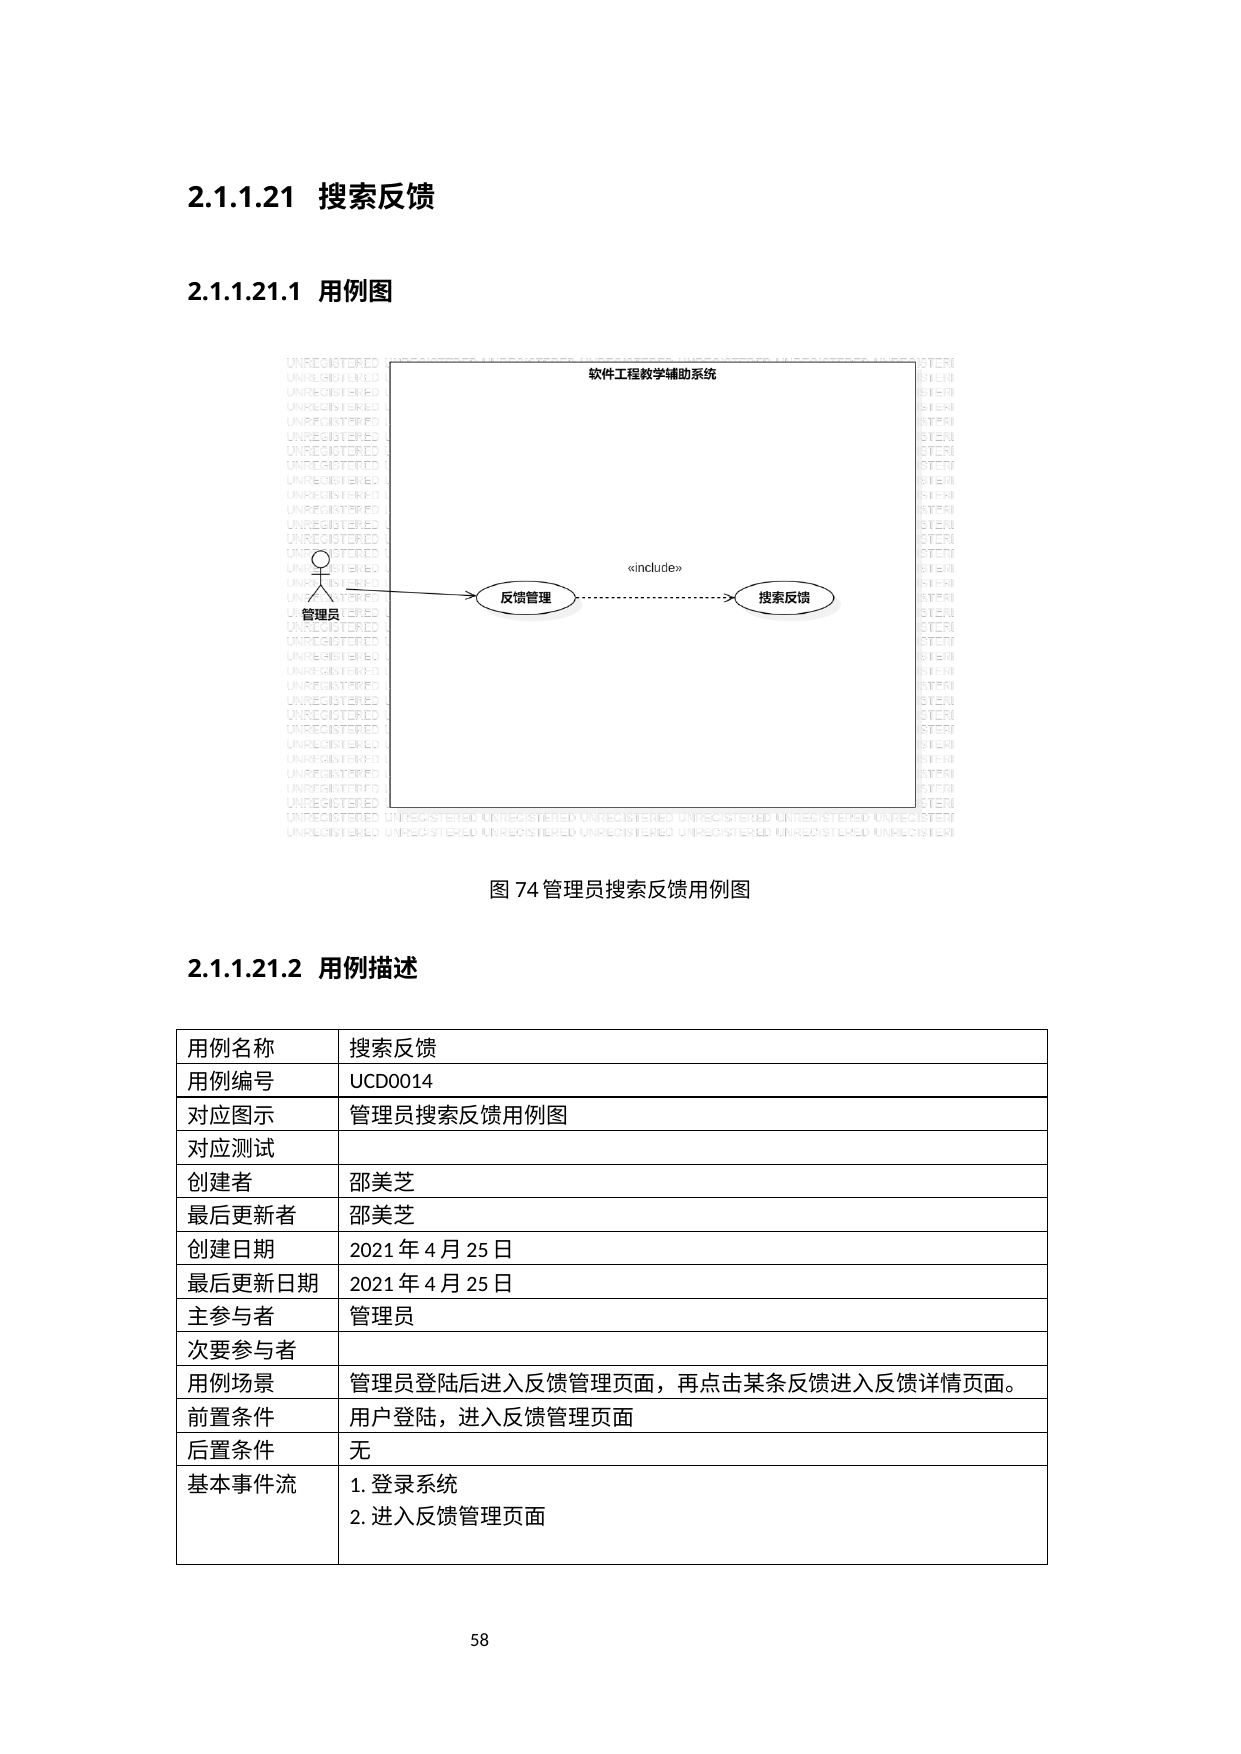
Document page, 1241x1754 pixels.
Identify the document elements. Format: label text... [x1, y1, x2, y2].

table_cell 最后更新者 [177, 1198, 338, 1231]
table_cell 创建日期 [177, 1232, 338, 1264]
table_cell 用户登陆，进入反馈管理页面 [339, 1399, 1047, 1432]
picture [286, 352, 954, 846]
table_cell 次要参与者 [177, 1332, 338, 1365]
subtitle 用例描述 [187, 934, 1053, 999]
table_cell 1. 登录系统 2. 进入反馈管理页面 [339, 1466, 1047, 1564]
table_cell [339, 1332, 1047, 1365]
subtitle 搜索反馈 [187, 162, 1053, 227]
text 图 74管理员搜索反馈用例图 [187, 872, 1053, 905]
table_cell 前置条件 [177, 1399, 338, 1432]
table_cell 创建者 [177, 1165, 338, 1197]
subtitle 用例图 [187, 257, 1053, 322]
table_cell 用例场景 [177, 1366, 338, 1398]
table_cell 基本事件流 [177, 1466, 338, 1564]
table_cell 用例编号 [177, 1064, 338, 1096]
table_cell 主参与者 [177, 1299, 338, 1331]
table_cell 无 [339, 1433, 1047, 1465]
table_cell 2021年4月25日 [339, 1265, 1047, 1298]
table_header 用例名称 [177, 1030, 338, 1063]
table_cell 对应测试 [177, 1131, 338, 1163]
table_cell 管理员 [339, 1299, 1047, 1331]
table_cell 最后更新日期 [177, 1265, 338, 1298]
table_cell 邵美芝 [339, 1165, 1047, 1197]
table_header 搜索反馈 [339, 1030, 1047, 1063]
table_cell UCD0014 [339, 1064, 1047, 1096]
table_cell 邵美芝 [339, 1198, 1047, 1231]
table_cell 管理员登陆后进入反馈管理页面，再点击某条反馈进入反馈详情页面。 [339, 1366, 1047, 1398]
table_cell 后置条件 [177, 1433, 338, 1465]
table_cell 对应图示 [177, 1098, 338, 1130]
table_cell [339, 1131, 1047, 1163]
table_cell 2021年4月25日 [339, 1232, 1047, 1264]
table_cell 管理员搜索反馈用例图 [339, 1098, 1047, 1130]
